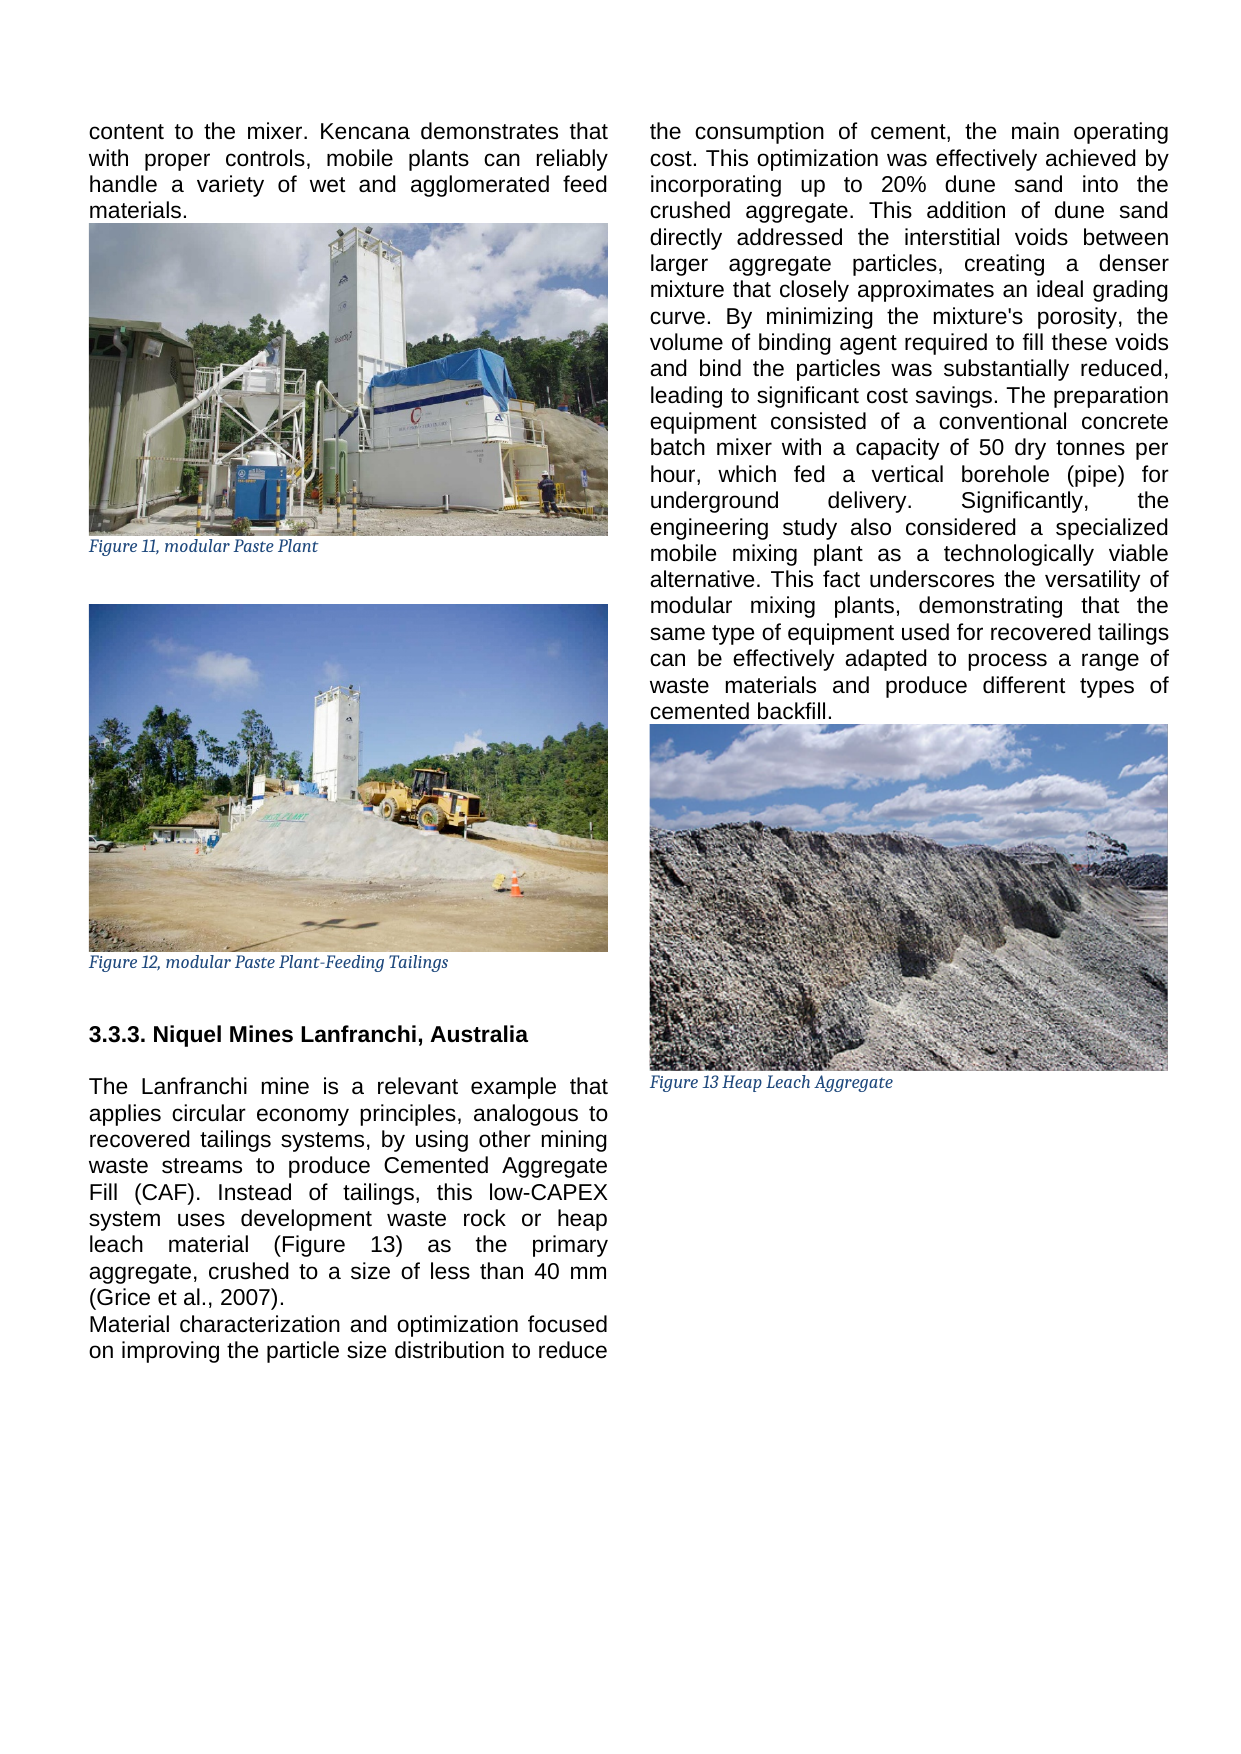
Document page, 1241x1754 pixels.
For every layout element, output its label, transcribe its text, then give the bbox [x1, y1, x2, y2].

picture [649, 724, 1169, 1072]
text Figure 13 Heap Leach Aggregate [649, 1072, 1169, 1093]
text 3.3.3. Niquel Mines Lanfranchi, Australia [89, 1021, 608, 1047]
text Material characterization and optimization focused on improving the particle size distribution to reduce the consumption of cement, the main operating cost. This optimization was effectively achieved by incorporating up to 20% dune sand into the crushed aggregate. This addition of dune sand directly addressed the interstitial voids between larger aggregate particles, creating a denser mixture that closely approximates an ideal grading curve. By minimizing the mixture's porosity, the volume of binding agent required to fill these voids and bind the particles was substantially reduced, leading to significant cost savings. The preparation equipment consisted of a conventional concrete batch mixer with a capacity of 50 dry tonnes per hour, which fed a vertical borehole (pipe) for underground delivery. Significantly, the engineering study also considered a specialized mobile mixing plant as a technologically viable alternative. This fact underscores the versatility of modular mixing plants, demonstrating that the same type of equipment used for recovered tailings can be effectively adapted to process a range of waste materials and produce different types of cemented backfill. [649, 118, 1169, 724]
text Figure 11, modular Paste Plant [89, 536, 608, 557]
picture [88, 604, 608, 952]
text The Lanfranchi mine is a relevant example that applies circular economy principles, analogous to recovered tailings systems, by using other mining waste streams to produce Cemented Aggregate Fill (CAF). Instead of tailings, this low-CAPEX system uses development waste rock or heap leach material (Figure 13) as the primary aggregate, crushed to a size of less than 40 mm (Grice et al., 2007). [89, 1073, 608, 1311]
text Figure 12, modular Paste Plant-Feeding Tailings [89, 952, 608, 973]
picture [88, 223, 608, 536]
